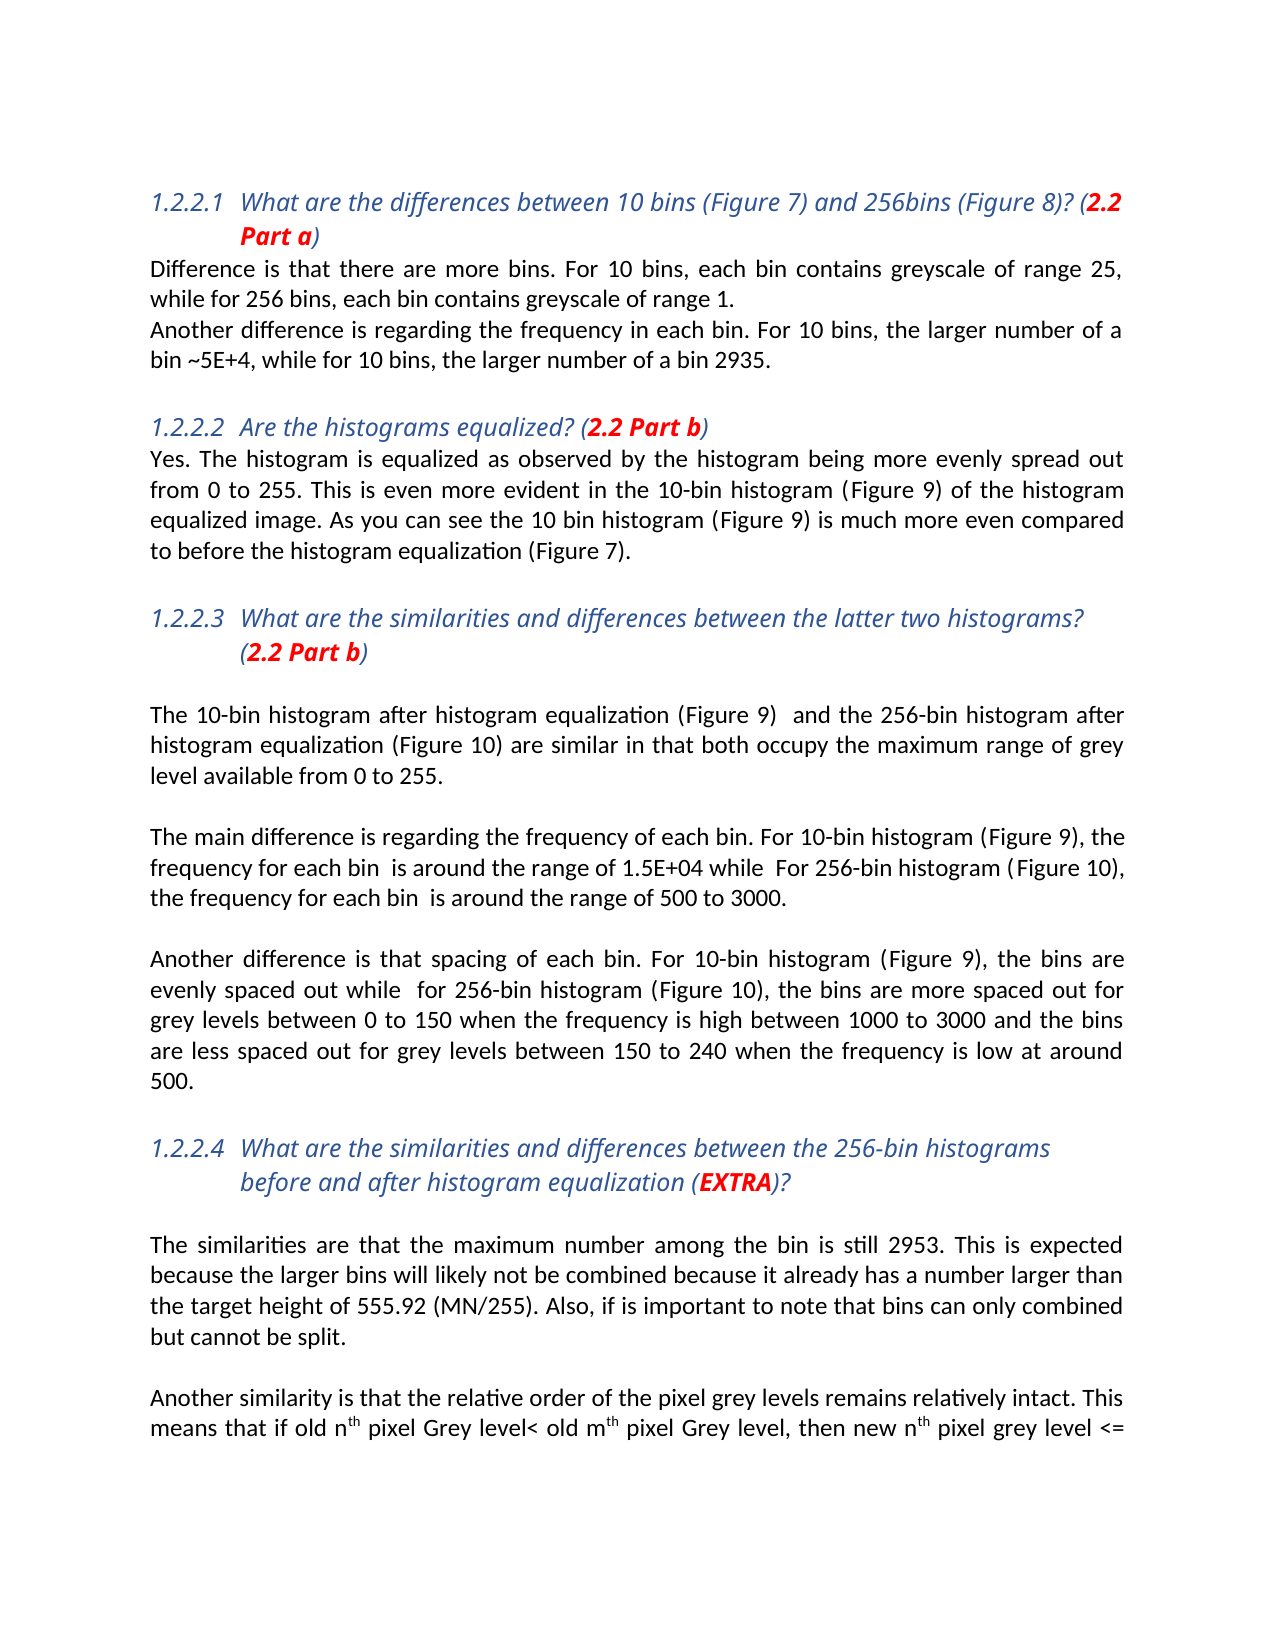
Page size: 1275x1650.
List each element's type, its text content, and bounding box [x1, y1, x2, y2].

text Difference is that there are more bins. For 10 bins, each bin contains greyscale of range 25, while for 256 bins, each bin contains greyscale of range 1. [150, 253, 1125, 314]
subtitle What are the differences between 10 bins (Figure 6) and 256bins (Figure 7)? (2.2 Part a) [150, 185, 1125, 253]
text The similarities are that the maximum number among the bin is still 2953. This is expected because the larger bins will likely not be combined because it already has a number larger than the target height of 555.92 (MN/255). Also, if is important to note that bins can only combined but cannot be split. [150, 1229, 1125, 1351]
subtitle What are the similarities and differences between the latter two histograms? (2.2 Part b) [150, 600, 1125, 668]
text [150, 1382, 1125, 1443]
text Yes. The histogram is equalized as observed by the histogram being more evenly spread out from 0 to 255. This is even more evident in the 10-bin histogram (Figure 9) of the histogram equalized image. As you can see the 10 bin histogram (Figure 9) is much more even compared to before the histogram equalization (Figure 7). [150, 444, 1125, 566]
subtitle Are the histograms equalized? (2.2 Part b) [150, 409, 1125, 444]
text Another difference is regarding the frequency in each bin. For 10 bins, the larger number of a bin ~5E+4, while for 10 bins, the larger number of a bin 2935. [150, 314, 1125, 375]
subtitle What are the similarities and differences between the 256-bin histograms before and after histogram equalization (EXTRA)? [150, 1131, 1125, 1199]
text Another difference is that spacing of each bin. For 10-bin histogram (Figure 9), the bins are evenly spaced out while for 256-bin histogram (Figure 10), the bins are more spaced out for grey levels between 0 to 150 when the frequency is high between 1000 to 3000 and the bins are less spaced out for grey levels between 150 to 240 when the frequency is low at around 500. [150, 943, 1125, 1096]
text The 10-bin histogram after histogram equalization (Figure 9) and the 256-bin histogram after histogram equalization (Figure 10) are similar in that both occupy the maximum range of grey level available from 0 to 255. [150, 699, 1125, 791]
text The main difference is regarding the frequency of each bin. For 10-bin histogram (Figure 9), the frequency for each bin is around the range of 1.5E+04 while For 256-bin histogram (Figure 10), the frequency for each bin is around the range of 500 to 3000. [150, 821, 1125, 913]
